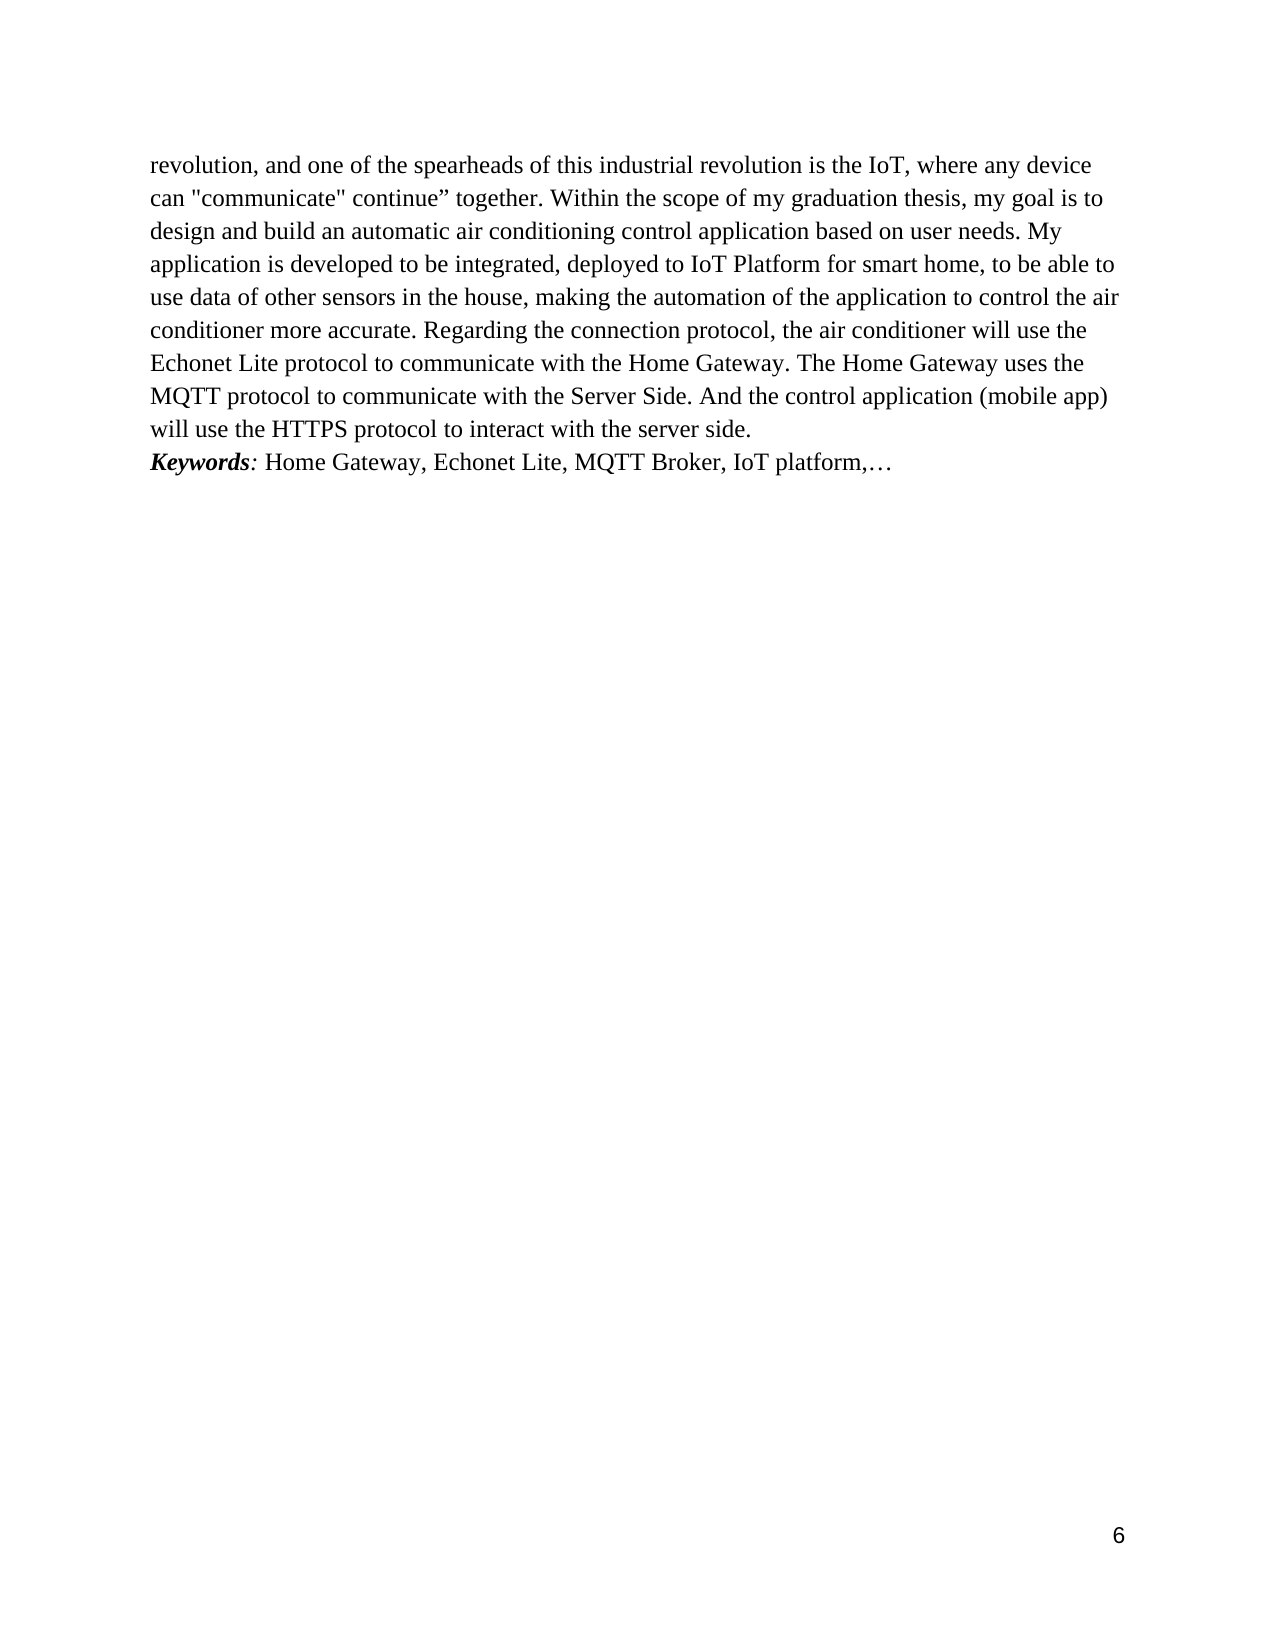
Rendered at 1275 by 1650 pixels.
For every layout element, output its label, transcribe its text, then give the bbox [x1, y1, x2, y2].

text Keywords: Home Gateway, Echonet Lite, MQTT Broker, IoT platform,… [150, 447, 1125, 476]
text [150, 150, 1125, 443]
